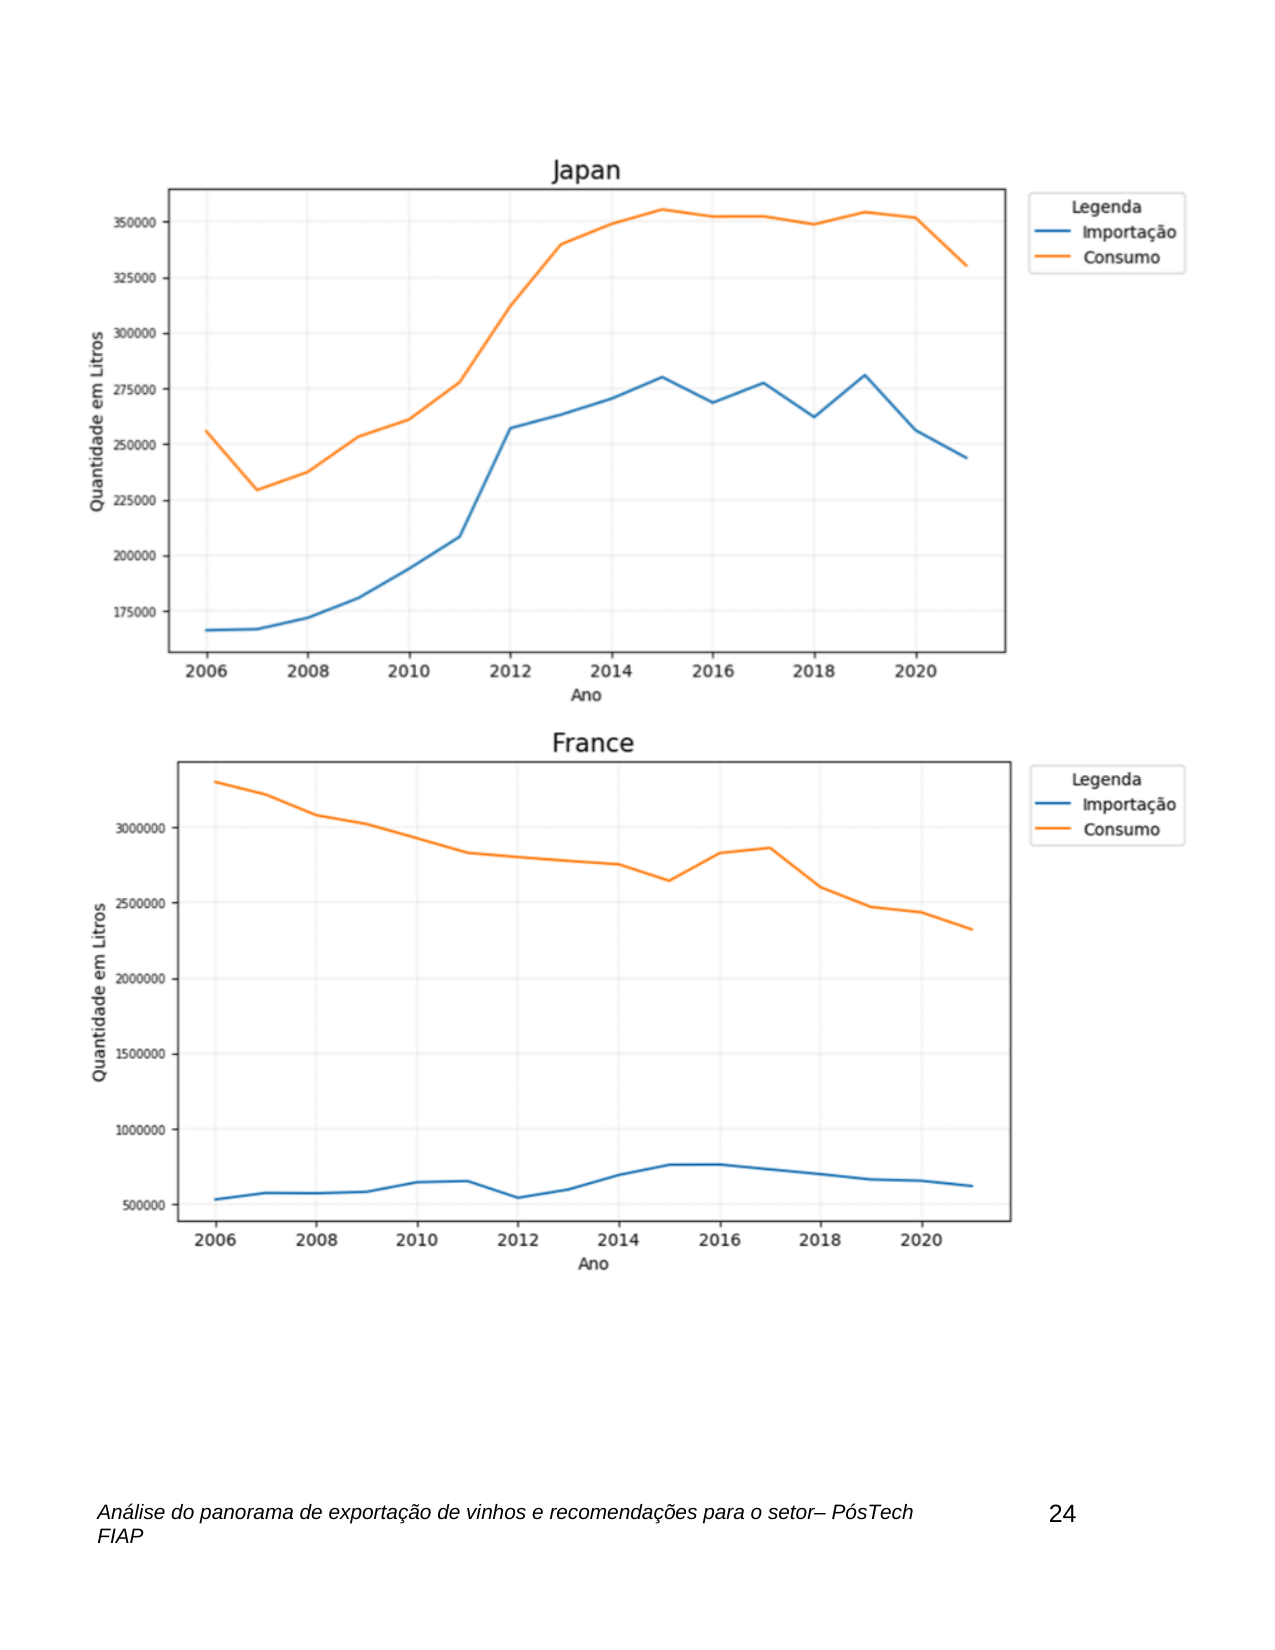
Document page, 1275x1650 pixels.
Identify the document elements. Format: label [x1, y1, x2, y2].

picture [75, 152, 1200, 1288]
